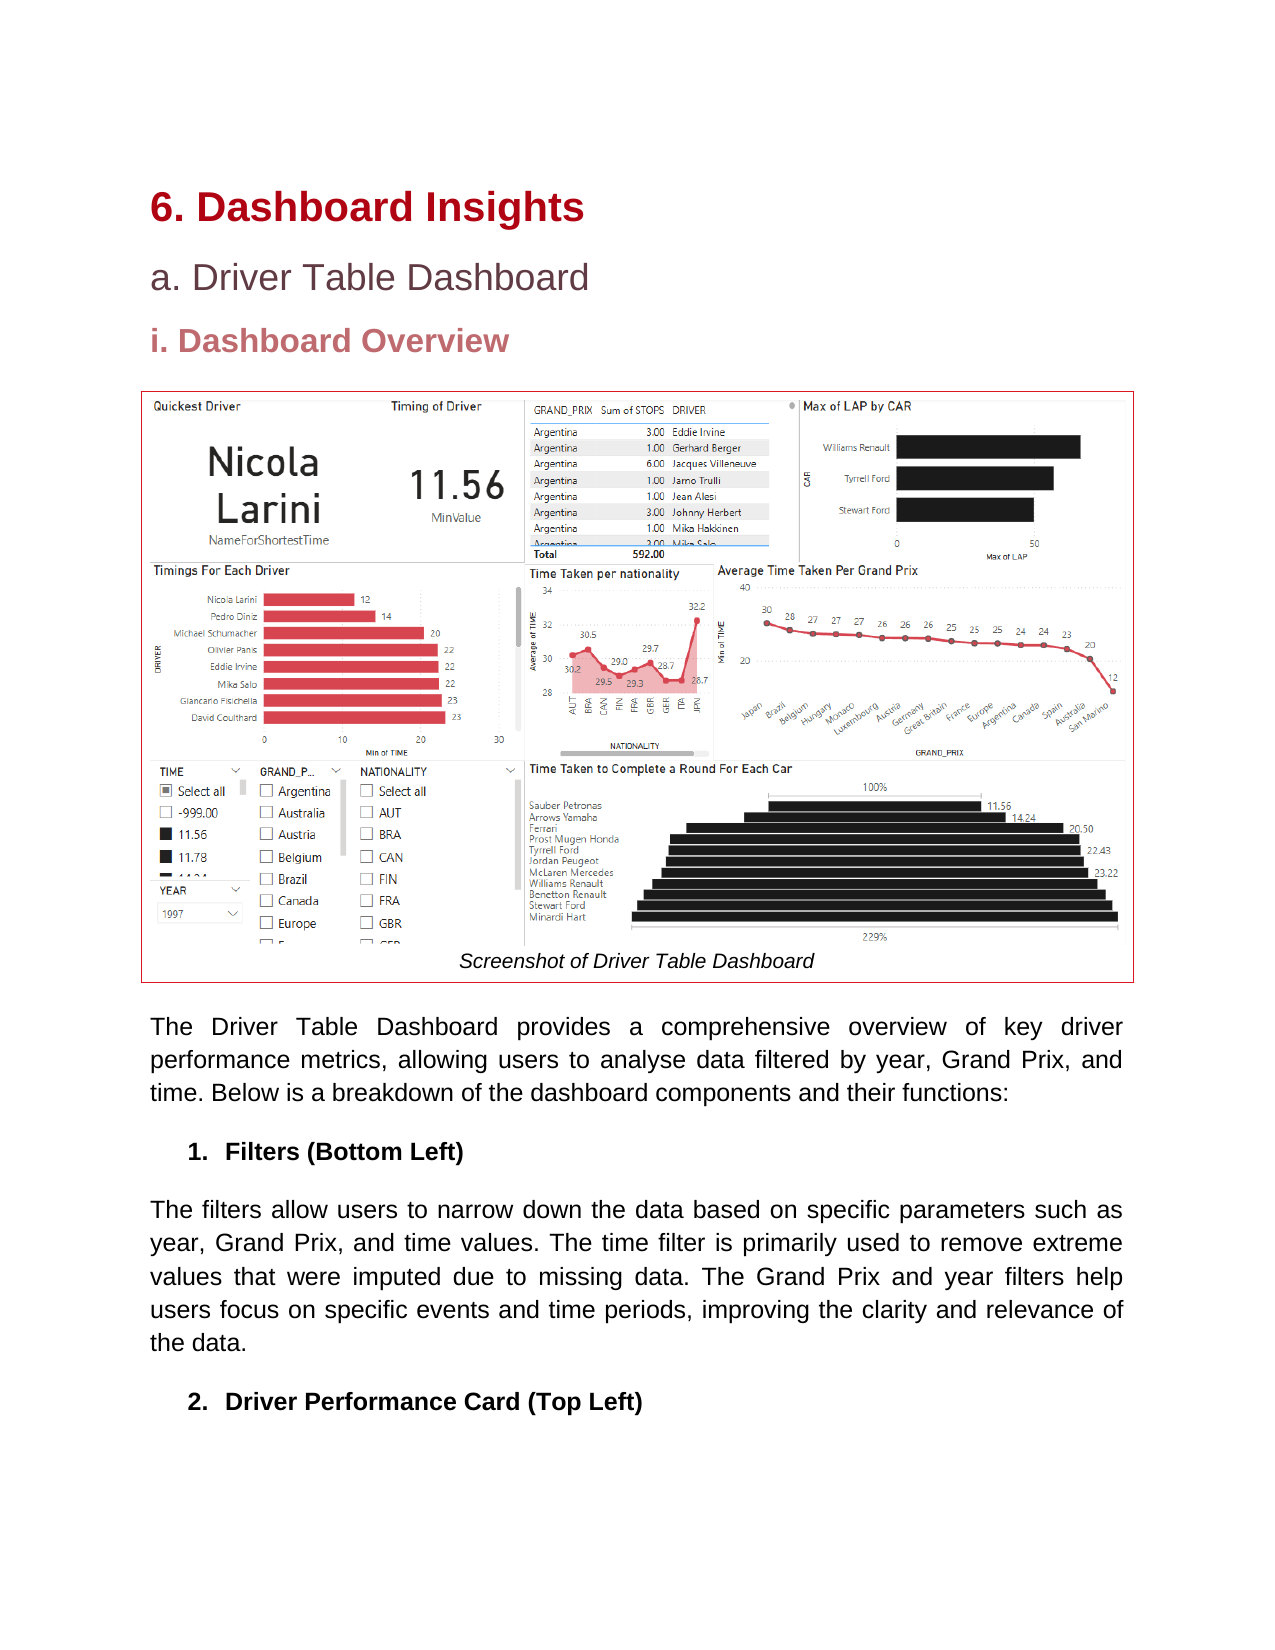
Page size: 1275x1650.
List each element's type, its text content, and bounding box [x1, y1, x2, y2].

subtitle 6. Dashboard Insights [150, 182, 1125, 230]
picture [150, 400, 1125, 946]
list Filters (Bottom Left) [187, 1136, 1125, 1165]
text The filters allow users to narrow down the data based on specific parameters such as year, Grand Prix, and time values. The time filter is primarily used to remove extreme values that were imputed due to missing data. The Grand Prix and year filters help users focus on specific events and time periods, improving the clarity and relevance of the data. [150, 1195, 1125, 1357]
text The Driver Table Dashboard provides a comprehensive overview of key driver performance metrics, allowing users to analyse data filtered by year, Grand Prix, and time. Below is a breakdown of the dashboard components and their functions: [150, 1011, 1125, 1107]
subtitle a. Driver Table Dashboard [150, 255, 1125, 298]
list Driver Performance Card (Top Left) [187, 1386, 1125, 1415]
subtitle i. Dashboard Overview [150, 321, 1125, 360]
